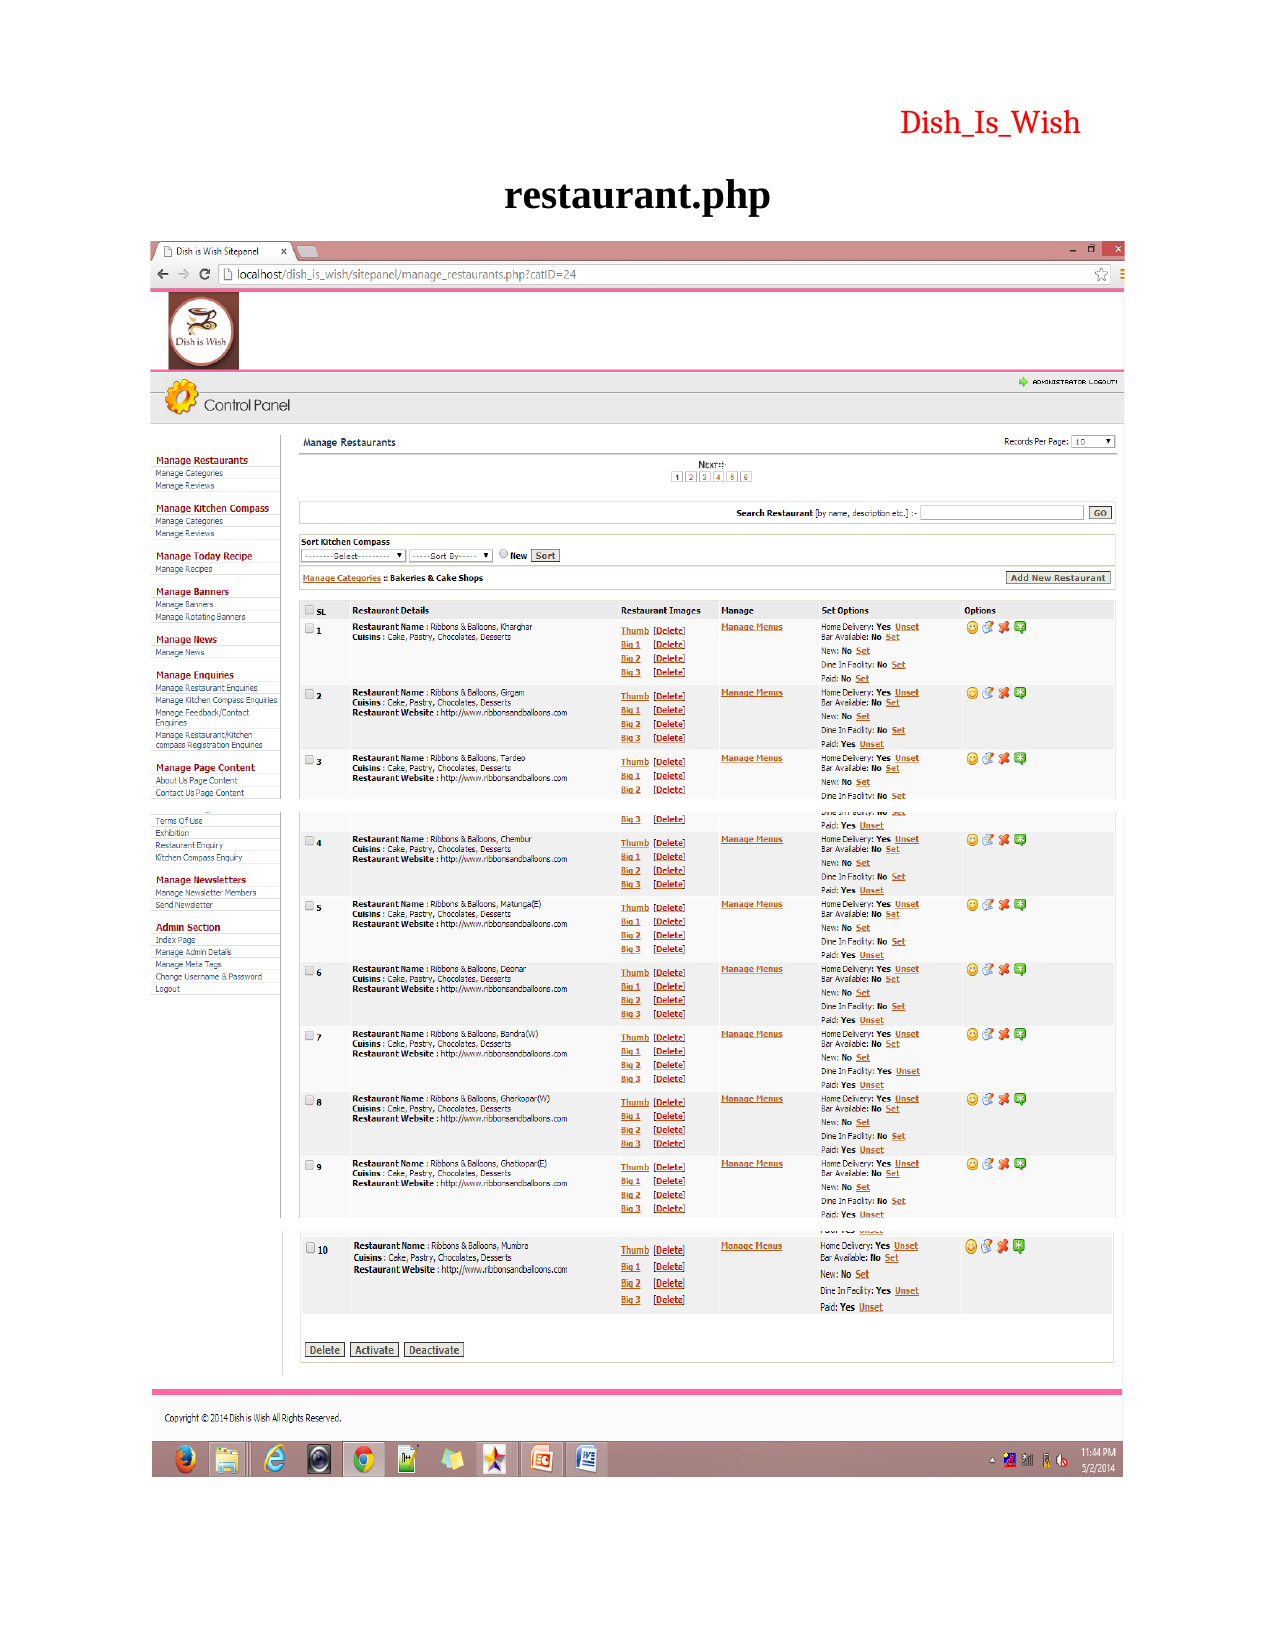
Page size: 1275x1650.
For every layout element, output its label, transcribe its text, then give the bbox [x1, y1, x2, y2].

picture [150, 812, 1125, 1218]
picture [150, 241, 1125, 799]
text restaurant.php [150, 169, 1125, 217]
picture [152, 1231, 1123, 1477]
